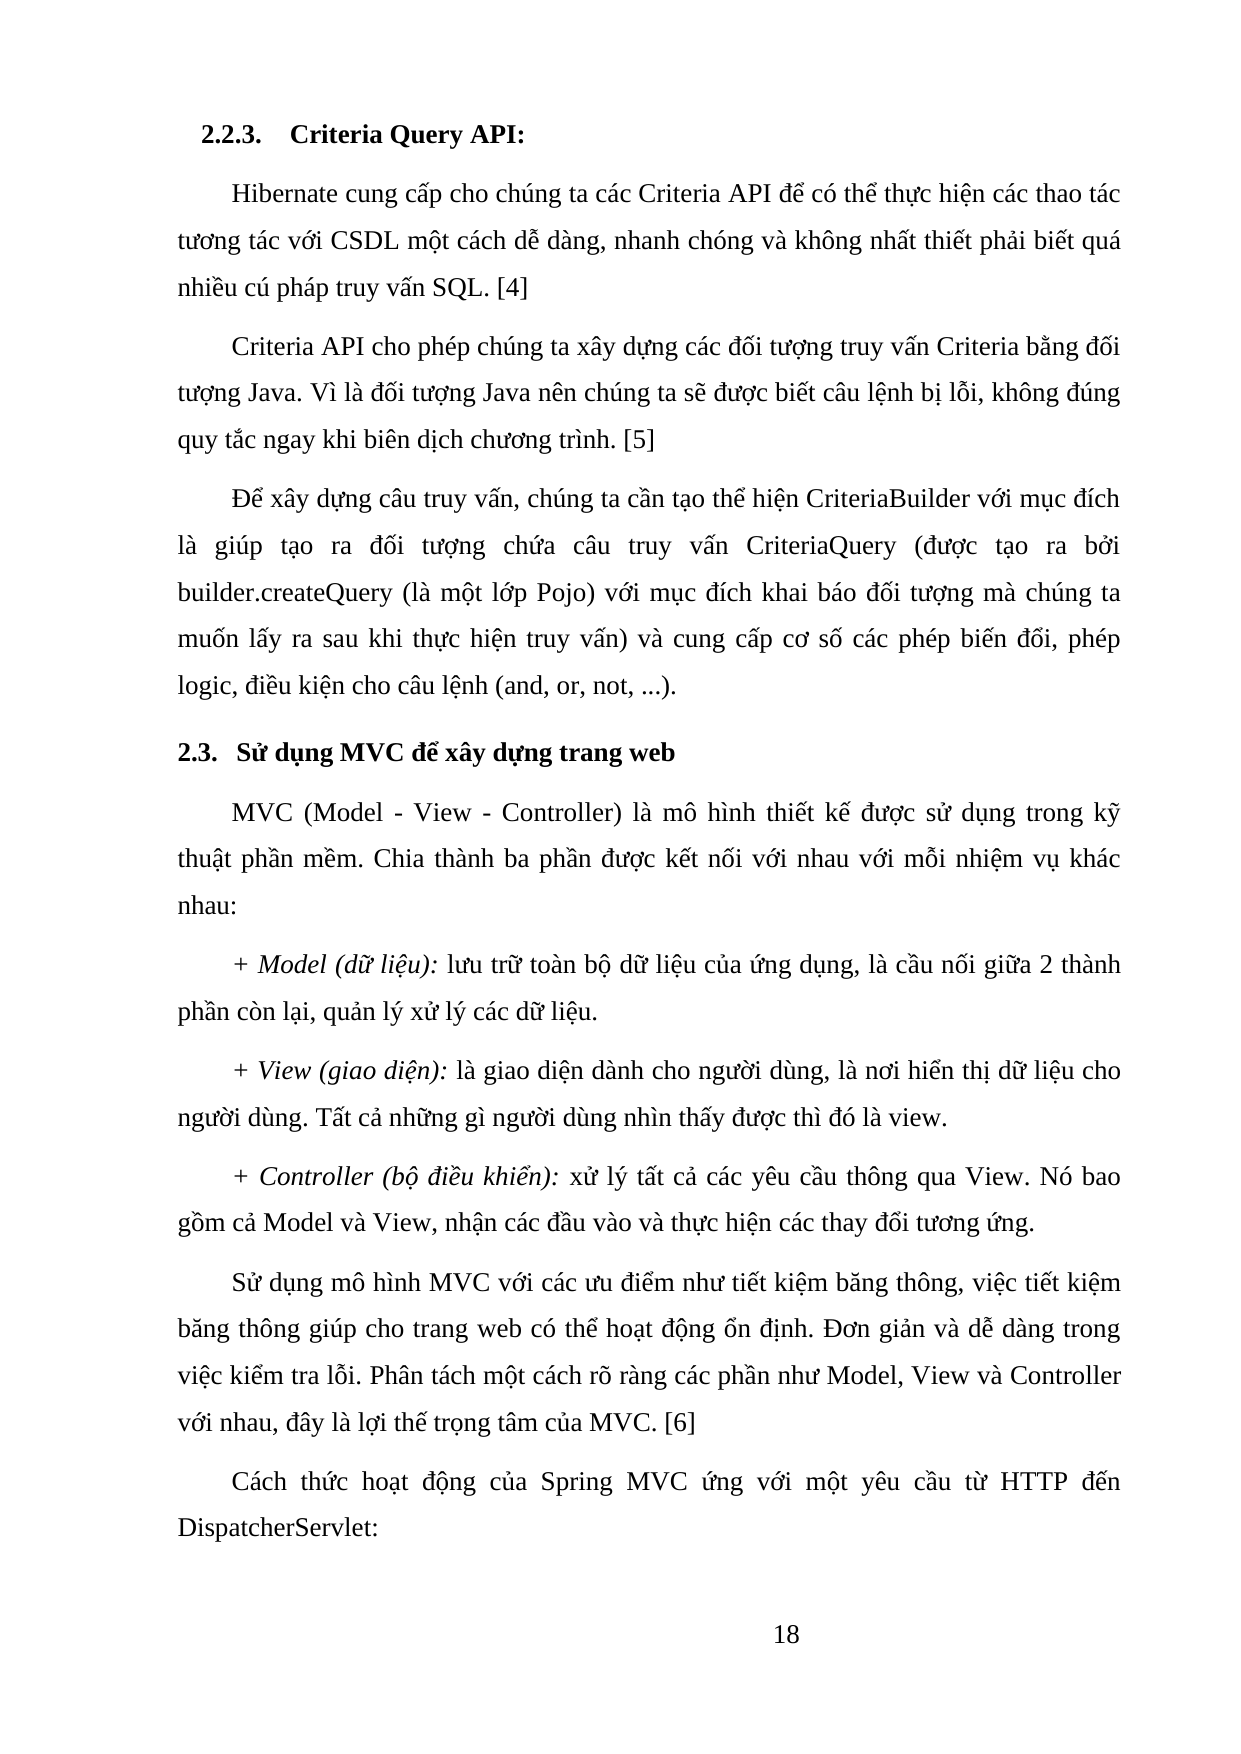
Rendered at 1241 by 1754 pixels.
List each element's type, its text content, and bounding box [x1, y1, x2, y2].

text + Model (dữ liệu): lưu trữ toàn bộ dữ liệu của ứng dụng, là cầu nối giữa 2 thành phần còn lại, quản lý xử lý các dữ liệu. [177, 948, 1122, 1026]
text Hibernate cung cấp cho chúng ta các Criteria API để có thể thực hiện các thao tác tương tác với CSDL một cách dễ dàng, nhanh chóng và không nhất thiết phải biết quá nhiều cú pháp truy vấn SQL. [4] [177, 177, 1122, 302]
text MVC (Model - View - Controller) là mô hình thiết kế được sử dụng trong kỹ thuật phần mềm. Chia thành ba phần được kết nối với nhau với mỗi nhiệm vụ khác nhau: [177, 796, 1122, 920]
subtitle Sử dụng MVC để xây dựng trang web [177, 736, 1122, 768]
text Sử dụng mô hình MVC với các ưu điểm như tiết kiệm băng thông, việc tiết kiệm băng thông giúp cho trang web có thể hoạt động ổn định. Đơn giản và dễ dàng trong việc kiểm tra lỗi. Phân tách một cách rõ ràng các phần như Model, View và Controller với nhau, đây là lợi thế trọng tâm của MVC. [6] [177, 1266, 1122, 1437]
text + Controller (bộ điều khiển): xử lý tất cả các yêu cầu thông qua View. Nó bao gồm cả Model và View, nhận các đầu vào và thực hiện các thay đổi tương ứng. [177, 1160, 1122, 1238]
text + View (giao diện): là giao diện dành cho người dùng, là nơi hiển thị dữ liệu cho người dùng. Tất cả những gì người dùng nhìn thấy được thì đó là view. [177, 1054, 1122, 1132]
subtitle Criteria Query API: [201, 118, 1122, 149]
text Criteria API cho phép chúng ta xây dựng các đối tượng truy vấn Criteria bằng đối tượng Java. Vì là đối tượng Java nên chúng ta sẽ được biết câu lệnh bị lỗi, không đúng quy tắc ngay khi biên dịch chương trình. [5] [177, 330, 1122, 454]
text Để xây dựng câu truy vấn, chúng ta cần tạo thể hiện CriteriaBuilder với mục đích là giúp tạo ra đối tượng chứa câu truy vấn CriteriaQuery (được tạo ra bởi builder.createQuery (là một lớp Pojo) với mục đích khai báo đối tượng mà chúng ta muốn lấy ra sau khi thực hiện truy vấn) và cung cấp cơ số các phép biến đổi, phép logic, điều kiện cho câu lệnh (and, or, not, ...). [177, 482, 1122, 700]
text Cách thức hoạt động của Spring MVC ứng với một yêu cầu từ HTTP đến DispatcherServlet: [177, 1465, 1122, 1543]
